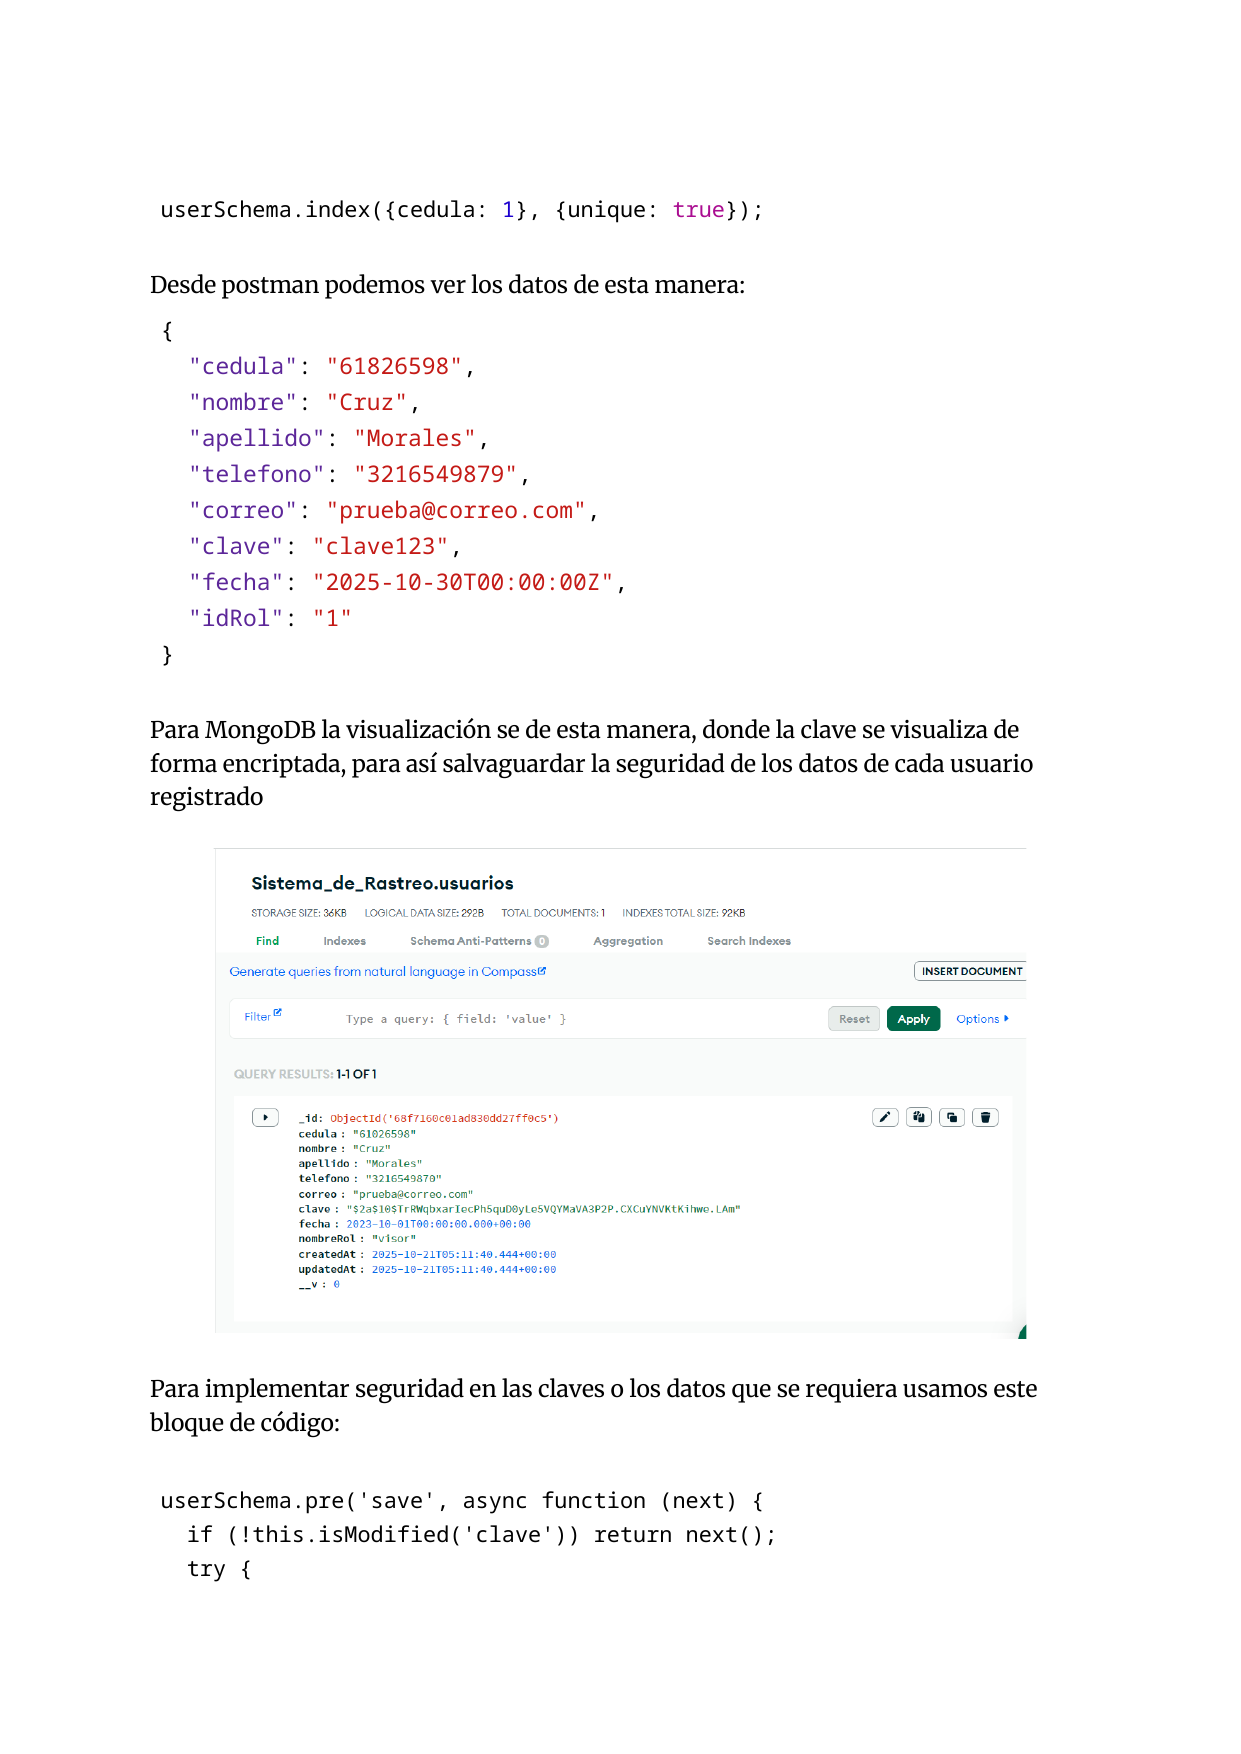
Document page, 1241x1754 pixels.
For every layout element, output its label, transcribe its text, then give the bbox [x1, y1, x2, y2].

text Desde postman podemos ver los datos de esta manera: [150, 271, 1090, 299]
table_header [150, 1475, 1091, 1593]
table_header { "cedula": "61826598", "nombre": "Cruz", "apellido": "Morales", "telefono": "3216549879", "correo": "prueba@correo.com", "clave": "clave123", "fecha": "2025-10-30T00:00:00Z", "idRol": "1" } [150, 304, 1091, 683]
table_header userSchema.index({cedula: 1}, {unique: true}); [150, 183, 1091, 238]
picture [213, 848, 1027, 1339]
text Para MongoDB la visualización se de esta manera, donde la clave se visualiza de forma encriptada, para así salvaguardar la seguridad de los datos de cada usuario registrado [150, 716, 1090, 811]
text Para implementar seguridad en las claves o los datos que se requiera usamos este bloque de código: [150, 1375, 1090, 1437]
